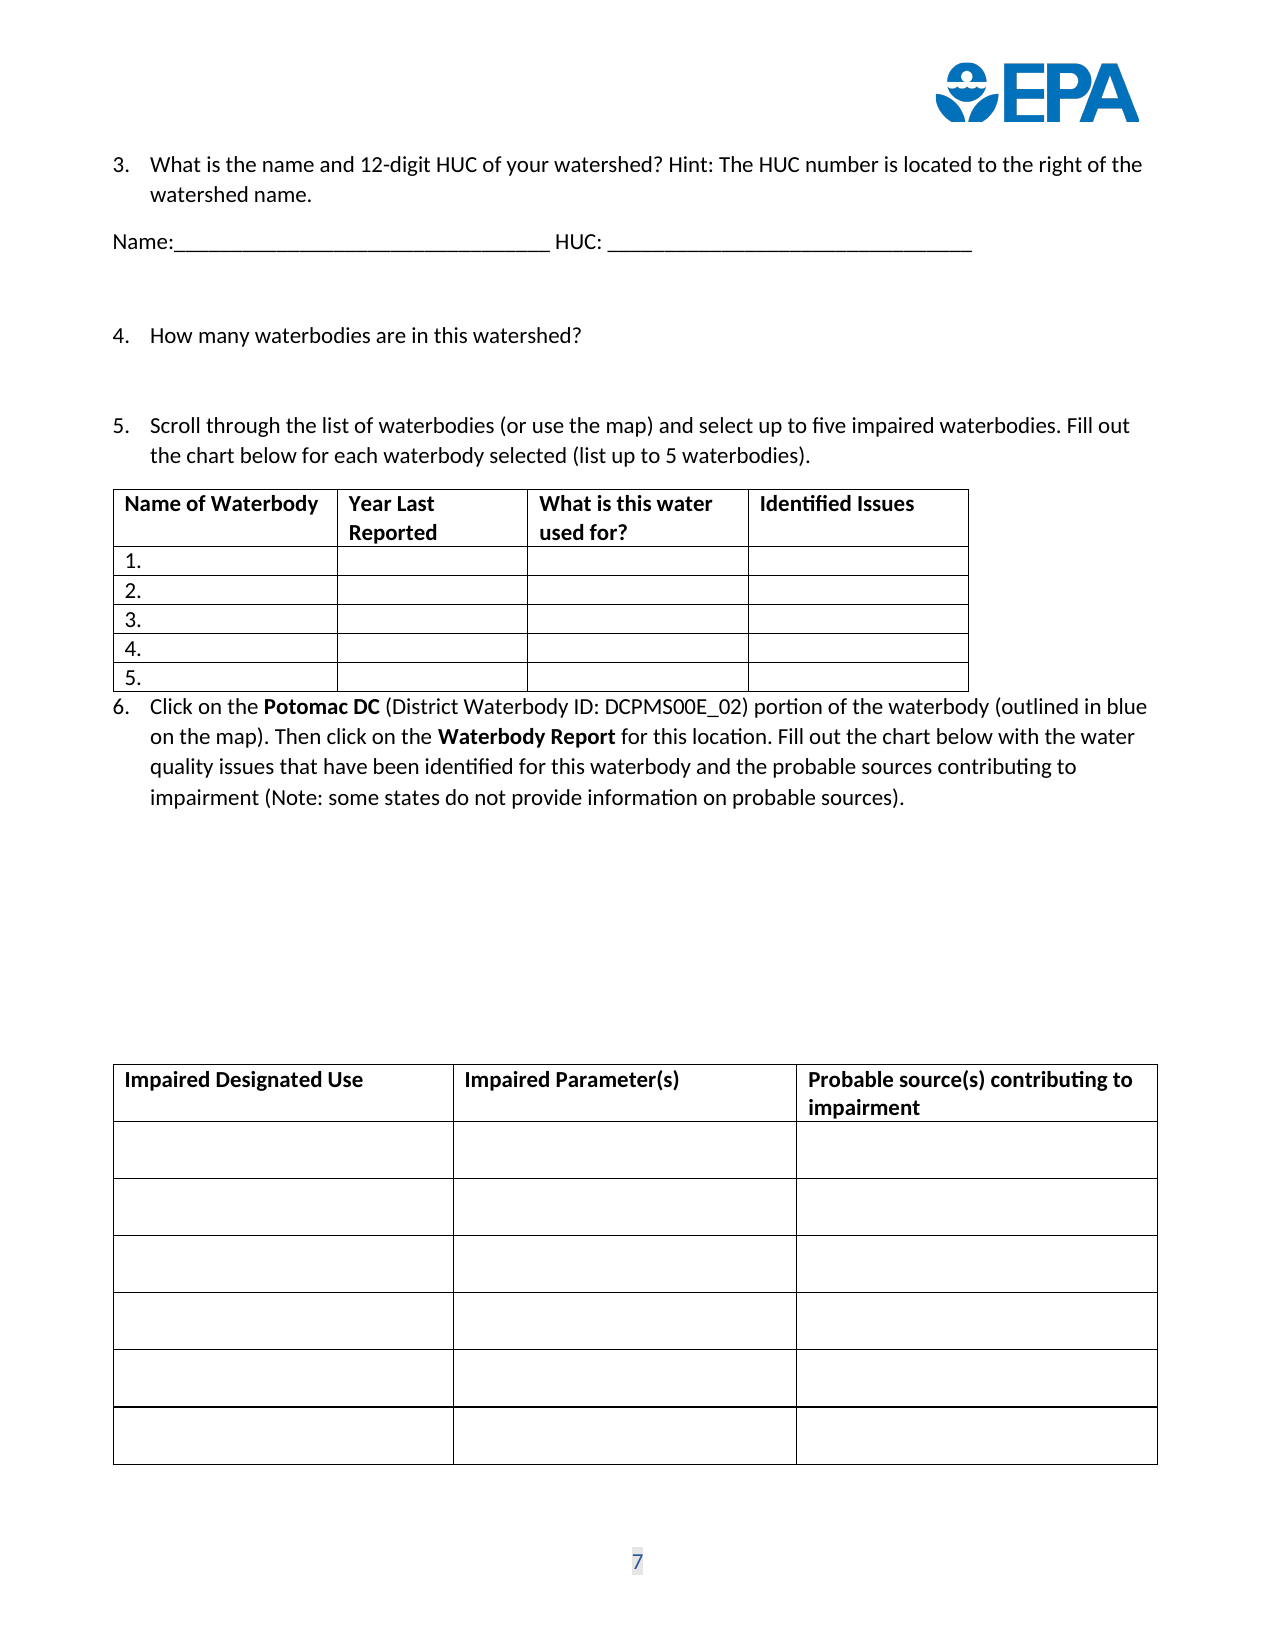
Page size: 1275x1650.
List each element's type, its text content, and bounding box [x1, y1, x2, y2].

table_cell [454, 1236, 796, 1292]
table_cell [114, 1122, 453, 1178]
list What is the name and 12-digit HUC of your watershed? Hint: The HUC number is located to the right of the watershed name. [112, 150, 1162, 208]
table_cell [528, 663, 748, 691]
table_cell [338, 576, 527, 604]
table_cell [749, 547, 968, 575]
list How many waterbodies are in this watershed? [112, 321, 1162, 349]
table_cell [528, 605, 748, 633]
table_cell [338, 663, 527, 691]
table_cell [749, 663, 968, 691]
table_cell [114, 1350, 453, 1406]
table_cell [454, 1179, 796, 1235]
table_cell [528, 547, 748, 575]
table_cell [114, 605, 337, 633]
table_cell [749, 605, 968, 633]
table_cell [454, 1350, 796, 1406]
list Scroll through the list of waterbodies (or use the map) and select up to five impaired waterbodies. Fill out the chart below for each waterbody selected (list up to 5 waterbodies). [112, 411, 1162, 470]
text Name:_________________________________ HUC: ________________________________ [112, 227, 1162, 255]
table_cell [528, 634, 748, 662]
table_cell [797, 1408, 1157, 1463]
table_cell [338, 634, 527, 662]
table_header Name of Waterbody [114, 490, 337, 546]
table_cell [114, 634, 337, 662]
table_cell [797, 1350, 1157, 1406]
table_cell [338, 547, 527, 575]
table_cell [749, 576, 968, 604]
table_cell [114, 576, 337, 604]
table_cell [114, 547, 337, 575]
table_cell [338, 605, 527, 633]
table_cell [114, 1236, 453, 1292]
table_cell [797, 1236, 1157, 1292]
table_cell [749, 634, 968, 662]
table_header Impaired Designated Use [114, 1065, 453, 1121]
table_header Impaired Parameter(s) [454, 1065, 796, 1121]
table_cell [454, 1293, 796, 1349]
table_cell [454, 1408, 796, 1463]
table_cell [797, 1122, 1157, 1178]
table_header What is this water used for? [528, 490, 748, 546]
table_cell [114, 1293, 453, 1349]
table_cell [114, 1179, 453, 1235]
table_cell [528, 576, 748, 604]
table_header Probable source(s) contributing to impairment [797, 1065, 1157, 1121]
table_cell [114, 663, 337, 691]
table_cell [454, 1122, 796, 1178]
table_cell [797, 1179, 1157, 1235]
list Click on the Potomac DC (District Waterbody ID: DCPMS00E_02) portion of the waterbody (outlined in blue on the map). Then click on the Waterbody Report for this location. Fill out the chart below with the water quality issues that have been identified for this waterbody and the probable sources contributing to impairment (Note: some states do not provide information on probable sources). [112, 692, 1162, 811]
picture [935, 62, 1139, 122]
table_cell [114, 1408, 453, 1463]
table_header Identified Issues [749, 490, 968, 546]
table_cell [797, 1293, 1157, 1349]
table_header Year Last Reported [338, 490, 527, 546]
